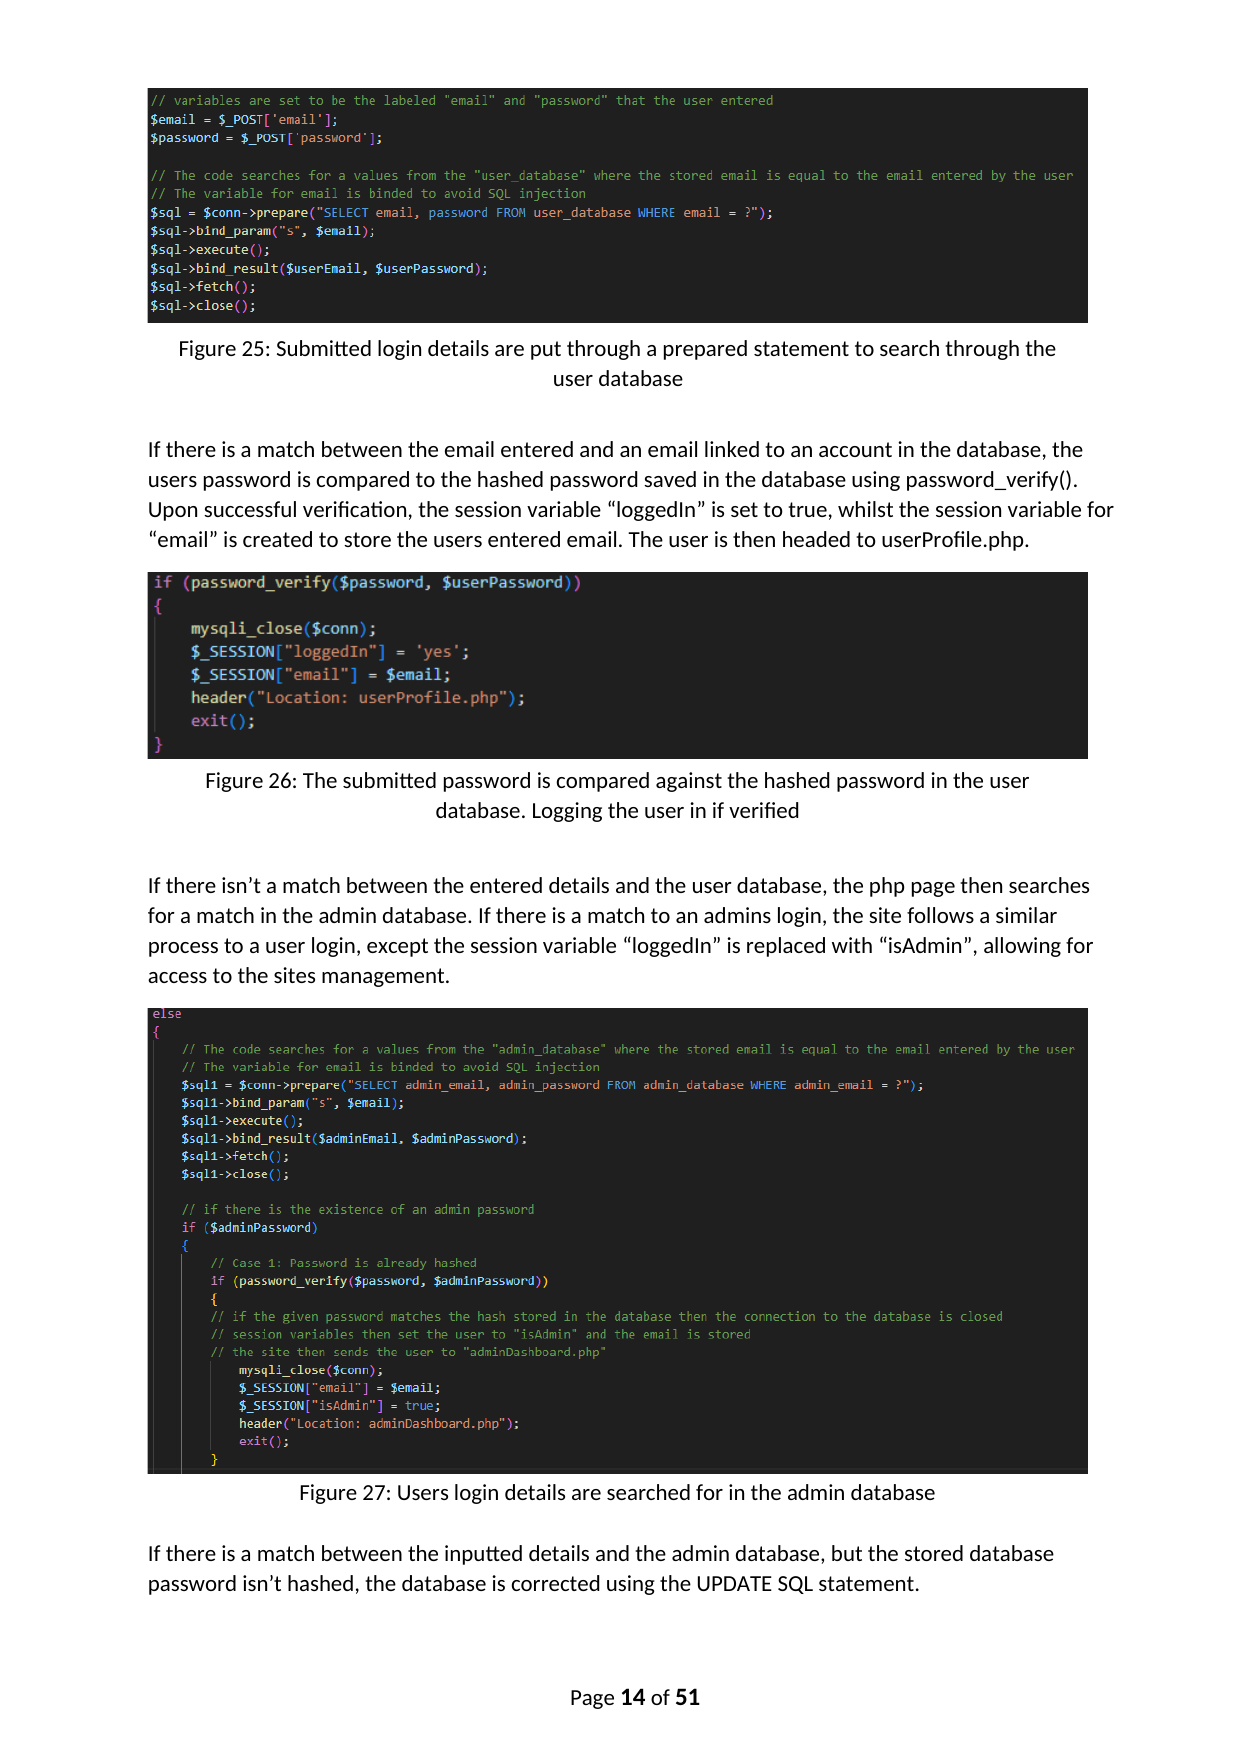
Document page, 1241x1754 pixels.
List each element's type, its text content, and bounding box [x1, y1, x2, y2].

text If there isn’t a match between the entered details and the user database, the php page then searches for a match in the admin database. If there is a match to an admins login, the site follows a similar process to a user login, except the session variable “loggedIn” is replaced with “isAdmin”, allowing for access to the sites management. [148, 871, 1122, 990]
picture [147, 572, 1088, 759]
text If there is a match between the inputted details and the admin database, but the stored database password isn’t hashed, the database is corrected using the UPDATE SQL statement. [148, 1539, 1122, 1597]
picture [147, 1008, 1088, 1474]
picture [147, 88, 1088, 323]
text If there is a match between the email entered and an email linked to an account in the database, the users password is compared to the hashed password saved in the database using password_verify(). Upon successful verification, the session variable “loggedIn” is set to true, whilst the session variable for “email” is created to store the users entered email. The user is then headed to userProfile.php. [148, 435, 1122, 553]
